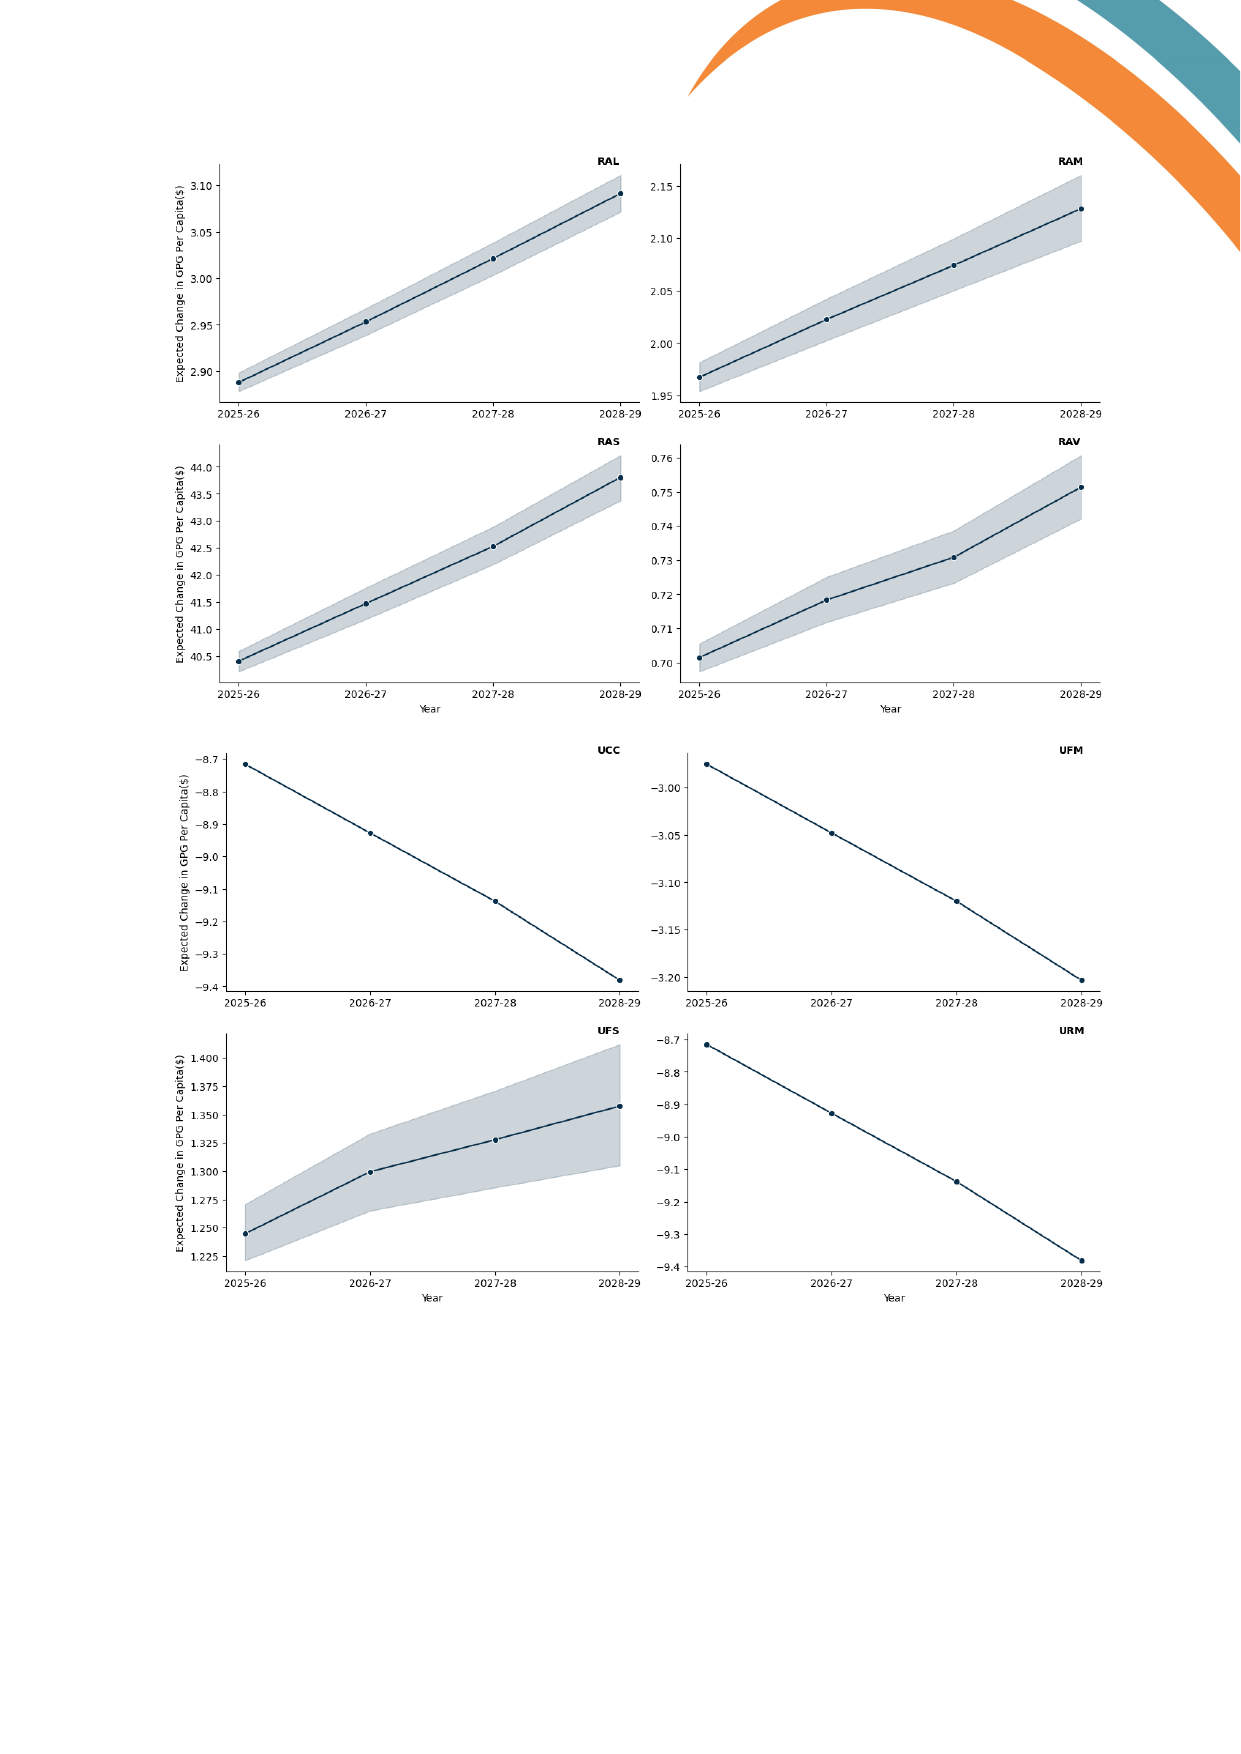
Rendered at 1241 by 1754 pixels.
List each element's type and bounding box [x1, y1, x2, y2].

picture [19, 0, 1241, 721]
picture [168, 738, 1109, 1310]
